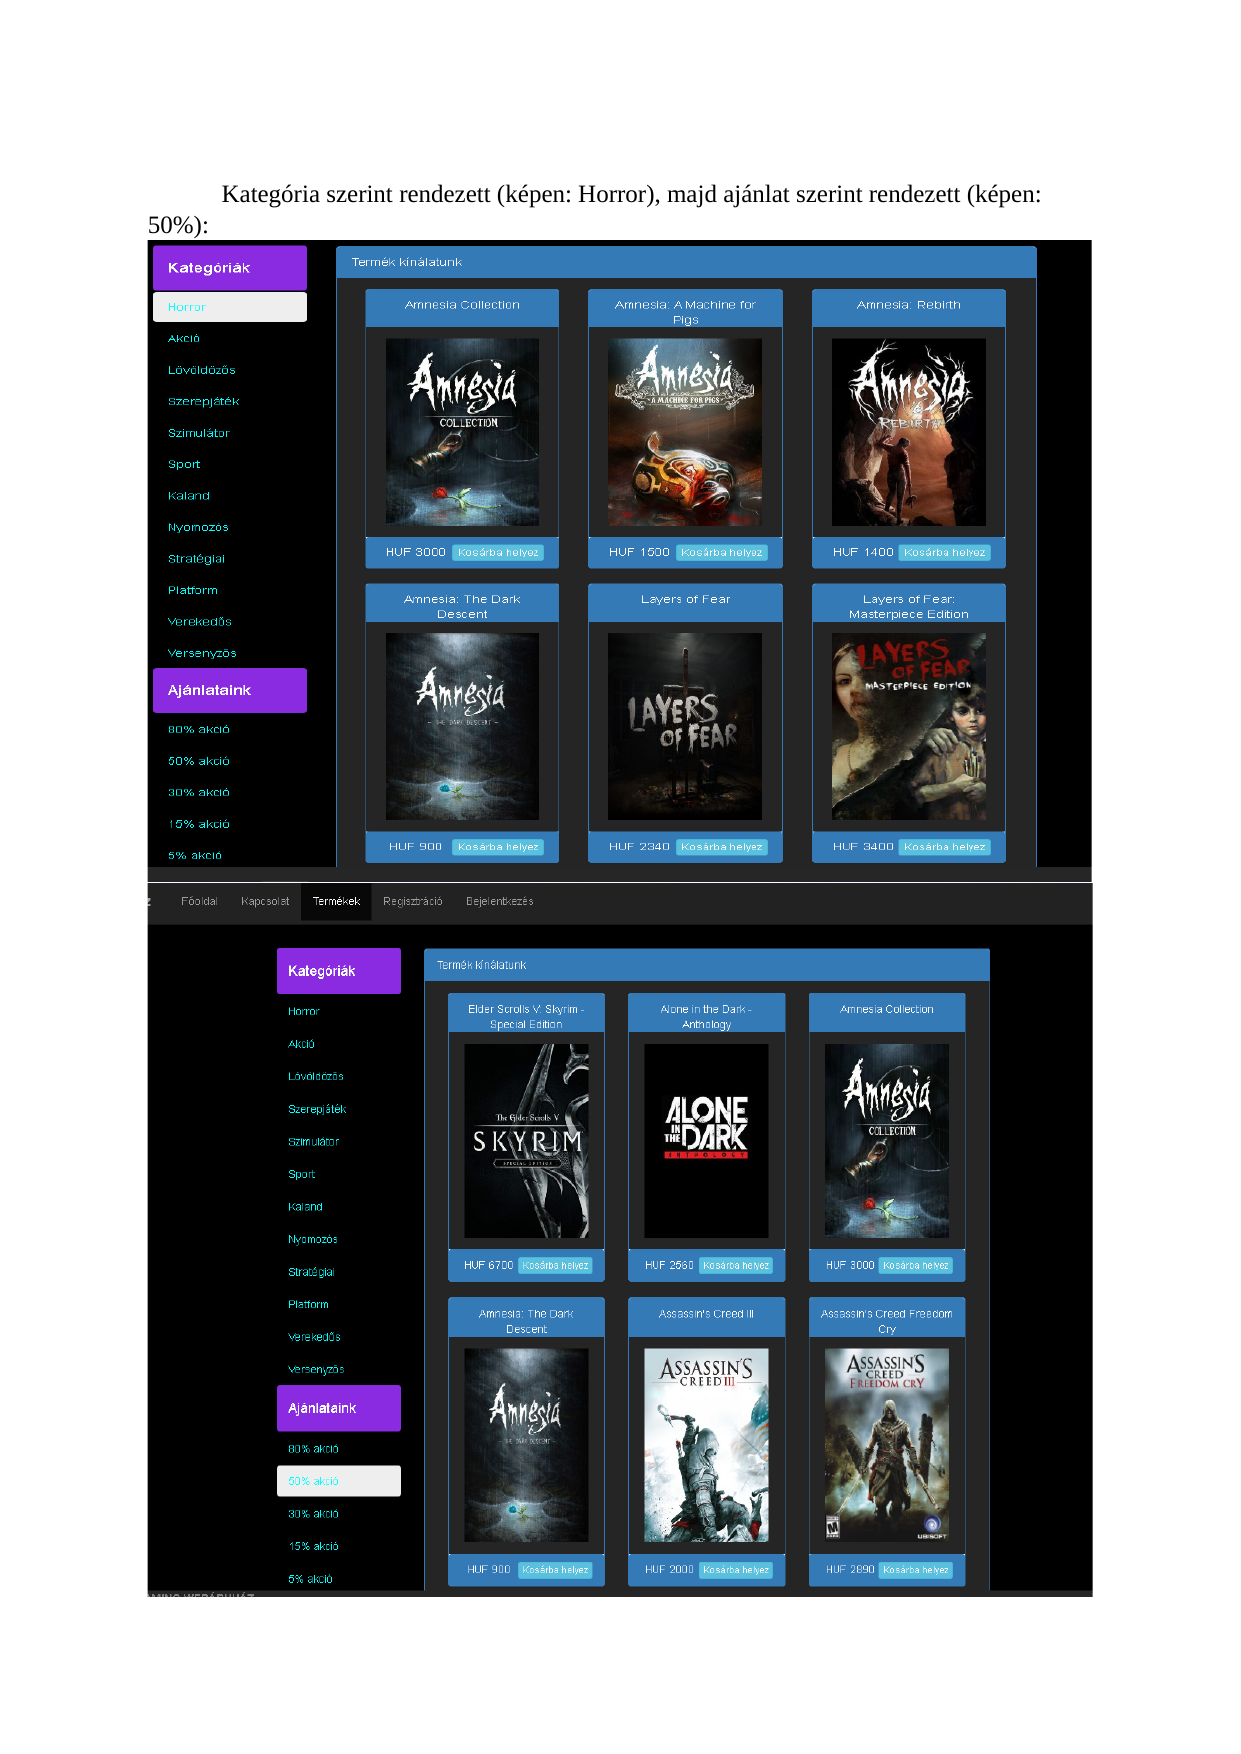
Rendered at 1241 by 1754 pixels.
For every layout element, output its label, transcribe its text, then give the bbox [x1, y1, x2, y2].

picture [147, 240, 1092, 882]
text Kategória szerint rendezett (képen: Horror), majd ajánlat szerint rendezett (képen: [221, 179, 1093, 207]
text 50%): [148, 210, 1093, 238]
picture [147, 883, 1093, 1597]
